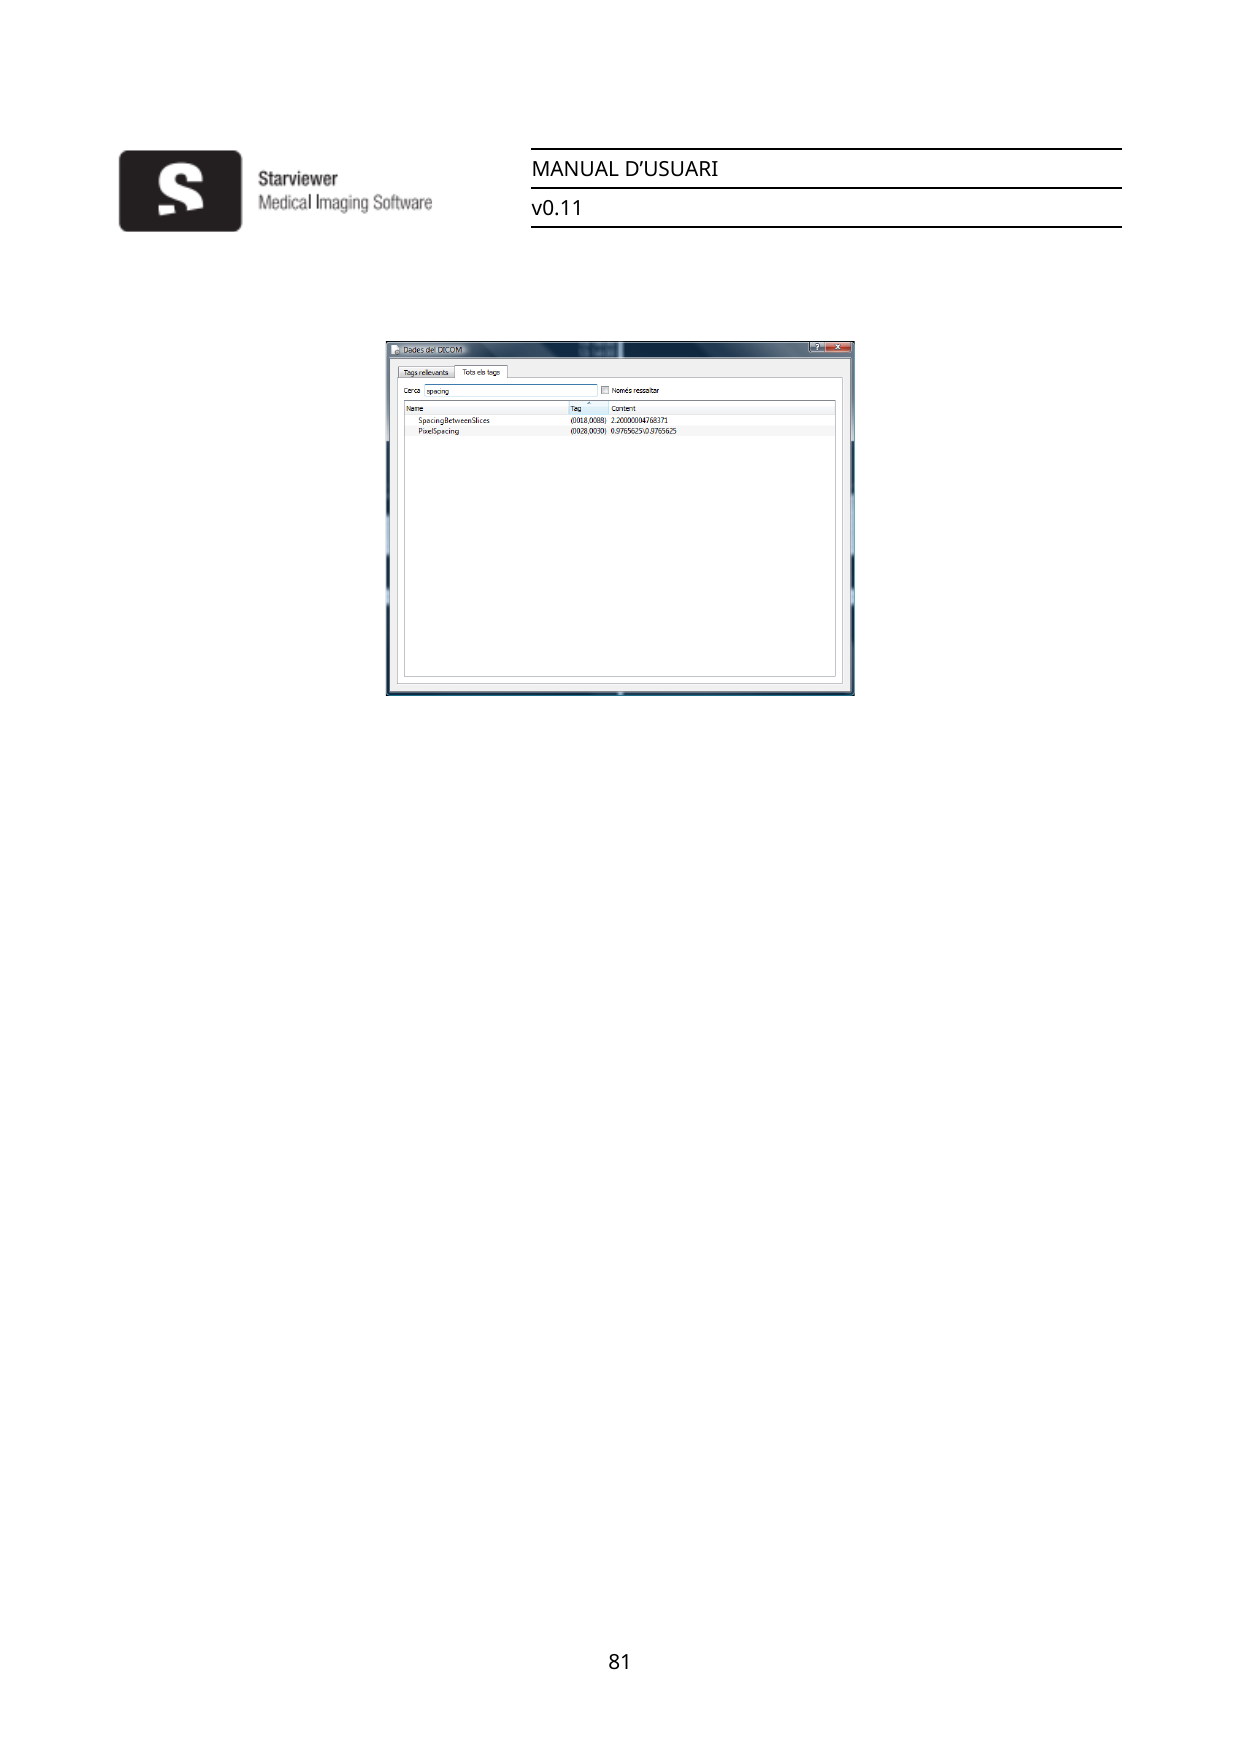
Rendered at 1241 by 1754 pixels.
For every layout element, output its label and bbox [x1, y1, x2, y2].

picture [385, 341, 855, 696]
